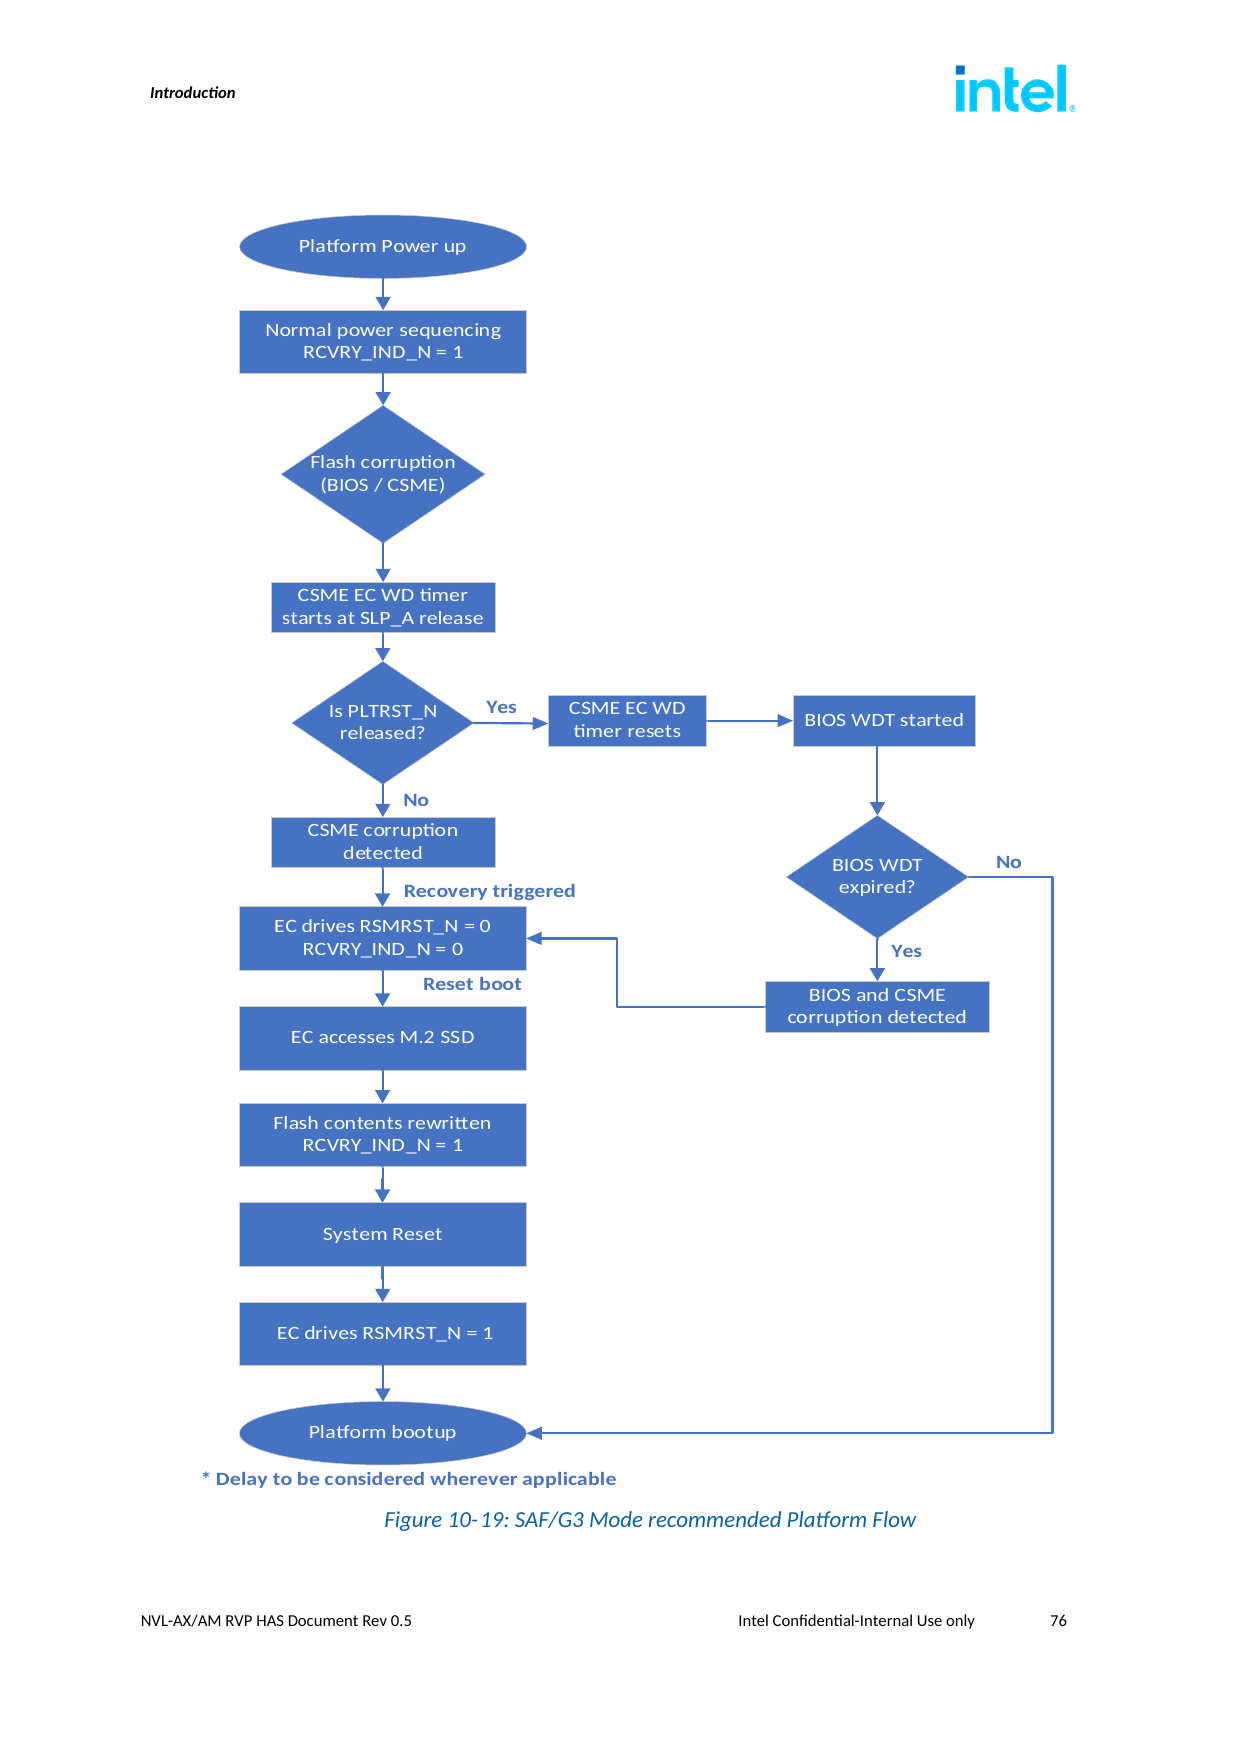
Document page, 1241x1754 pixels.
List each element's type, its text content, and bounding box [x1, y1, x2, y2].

picture [955, 62, 1076, 114]
